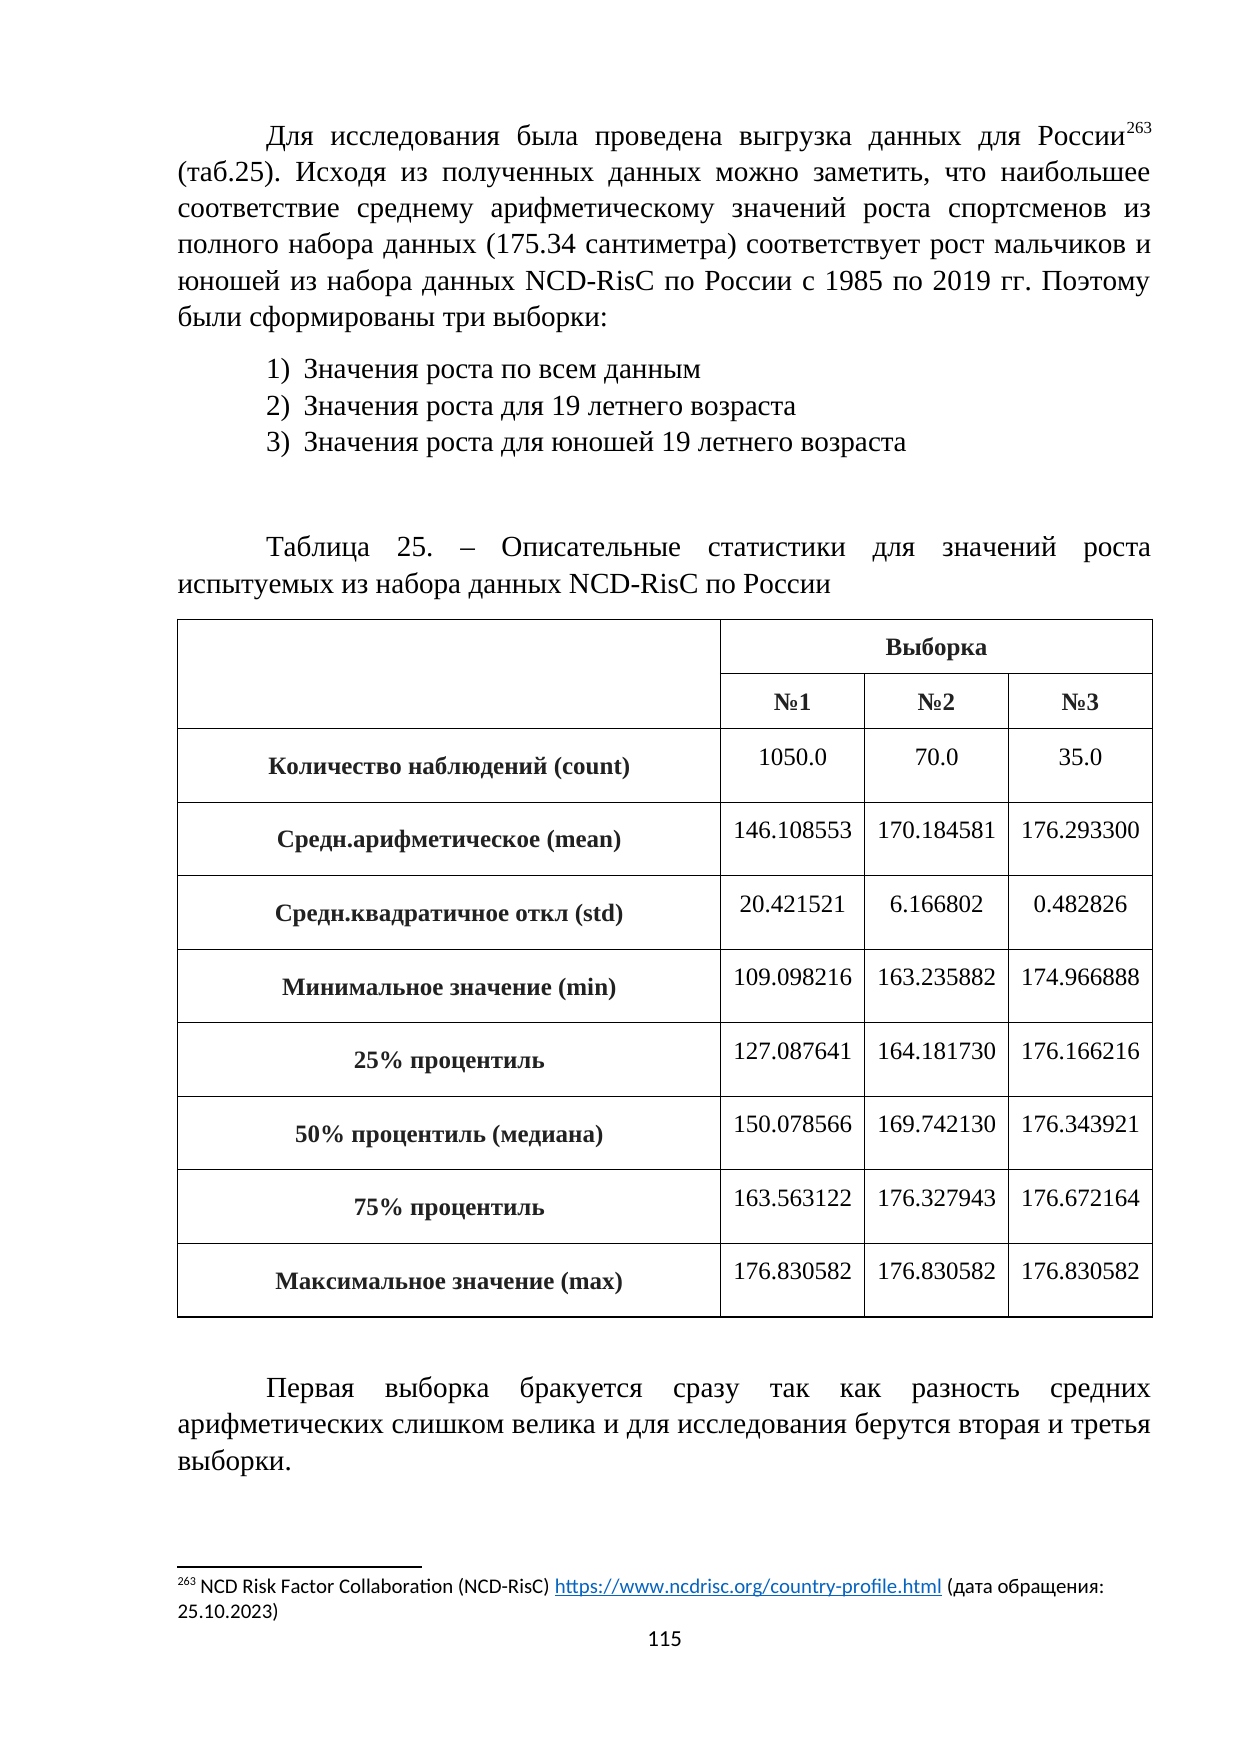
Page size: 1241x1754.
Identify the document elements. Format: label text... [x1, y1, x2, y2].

table_cell 176.830582 [865, 1244, 1008, 1316]
table_cell №1 [721, 674, 864, 728]
table_cell 70.0 [865, 729, 1008, 802]
table_cell 75% процентиль [178, 1170, 720, 1243]
table_cell 20.421521 [721, 876, 864, 949]
table_cell 176.166216 [1009, 1023, 1152, 1096]
table_cell Минимальное значение (min) [178, 950, 720, 1022]
table_cell 174.966888 [1009, 950, 1152, 1022]
table_cell 35.0 [1009, 729, 1152, 802]
table_cell 25% процентиль [178, 1023, 720, 1096]
table_cell 176.830582 [1009, 1244, 1152, 1316]
table_cell Средн.арифметическое (mean) [178, 803, 720, 875]
table_cell 6.166802 [865, 876, 1008, 949]
table_cell 170.184581 [865, 803, 1008, 875]
table_cell Максимальное значение (max) [178, 1244, 720, 1316]
table_cell 176.343921 [1009, 1097, 1152, 1169]
table_cell 127.087641 [721, 1023, 864, 1096]
list Значения роста для 19 летнего возраста [266, 388, 1152, 421]
table_cell 176.293300 [1009, 803, 1152, 875]
text Таблица 25. – Описательные статистики для значений роста испытуемых из набора данных NCD-RisC по России [177, 529, 1152, 599]
list Значения роста по всем данным [266, 352, 1152, 385]
table_cell 163.235882 [865, 950, 1008, 1022]
table_cell 0.482826 [1009, 876, 1152, 949]
table_cell 176.327943 [865, 1170, 1008, 1243]
table_cell 150.078566 [721, 1097, 864, 1169]
table_cell 163.563122 [721, 1170, 864, 1243]
table_cell 146.108553 [721, 803, 864, 875]
table_cell №3 [1009, 674, 1152, 728]
table_cell 50% процентиль (медиана) [178, 1097, 720, 1169]
text Для исследования была проведена выгрузка данных для России (таб.25). Исходя из полученных данных можно заметить, что наибольшее соответствие среднему арифметическому значений роста спортсменов из полного набора данных (175.34 сантиметра) соответствует рост мальчиков и юношей из набора данных NCD-RisC по России с 1985 по 2019 гг. Поэтому были сформированы три выборки: [177, 118, 1152, 332]
table_cell Средн.квадратичное откл (std) [178, 876, 720, 949]
table_cell 109.098216 [721, 950, 864, 1022]
table_cell 169.742130 [865, 1097, 1008, 1169]
text Первая выборка бракуется сразу так как разность средних арифметических слишком велика и для исследования берутся вторая и третья выборки. [177, 1370, 1152, 1476]
table_cell 176.672164 [1009, 1170, 1152, 1243]
table_cell №2 [865, 674, 1008, 728]
table_cell 176.830582 [721, 1244, 864, 1316]
table_cell 164.181730 [865, 1023, 1008, 1096]
table_cell Количество наблюдений (count) [178, 729, 720, 802]
list Значения роста для юношей 19 летнего возраста [266, 424, 1152, 457]
table_cell 1050.0 [721, 729, 864, 802]
table_header Выборка [721, 620, 1152, 673]
table_header [178, 620, 720, 728]
